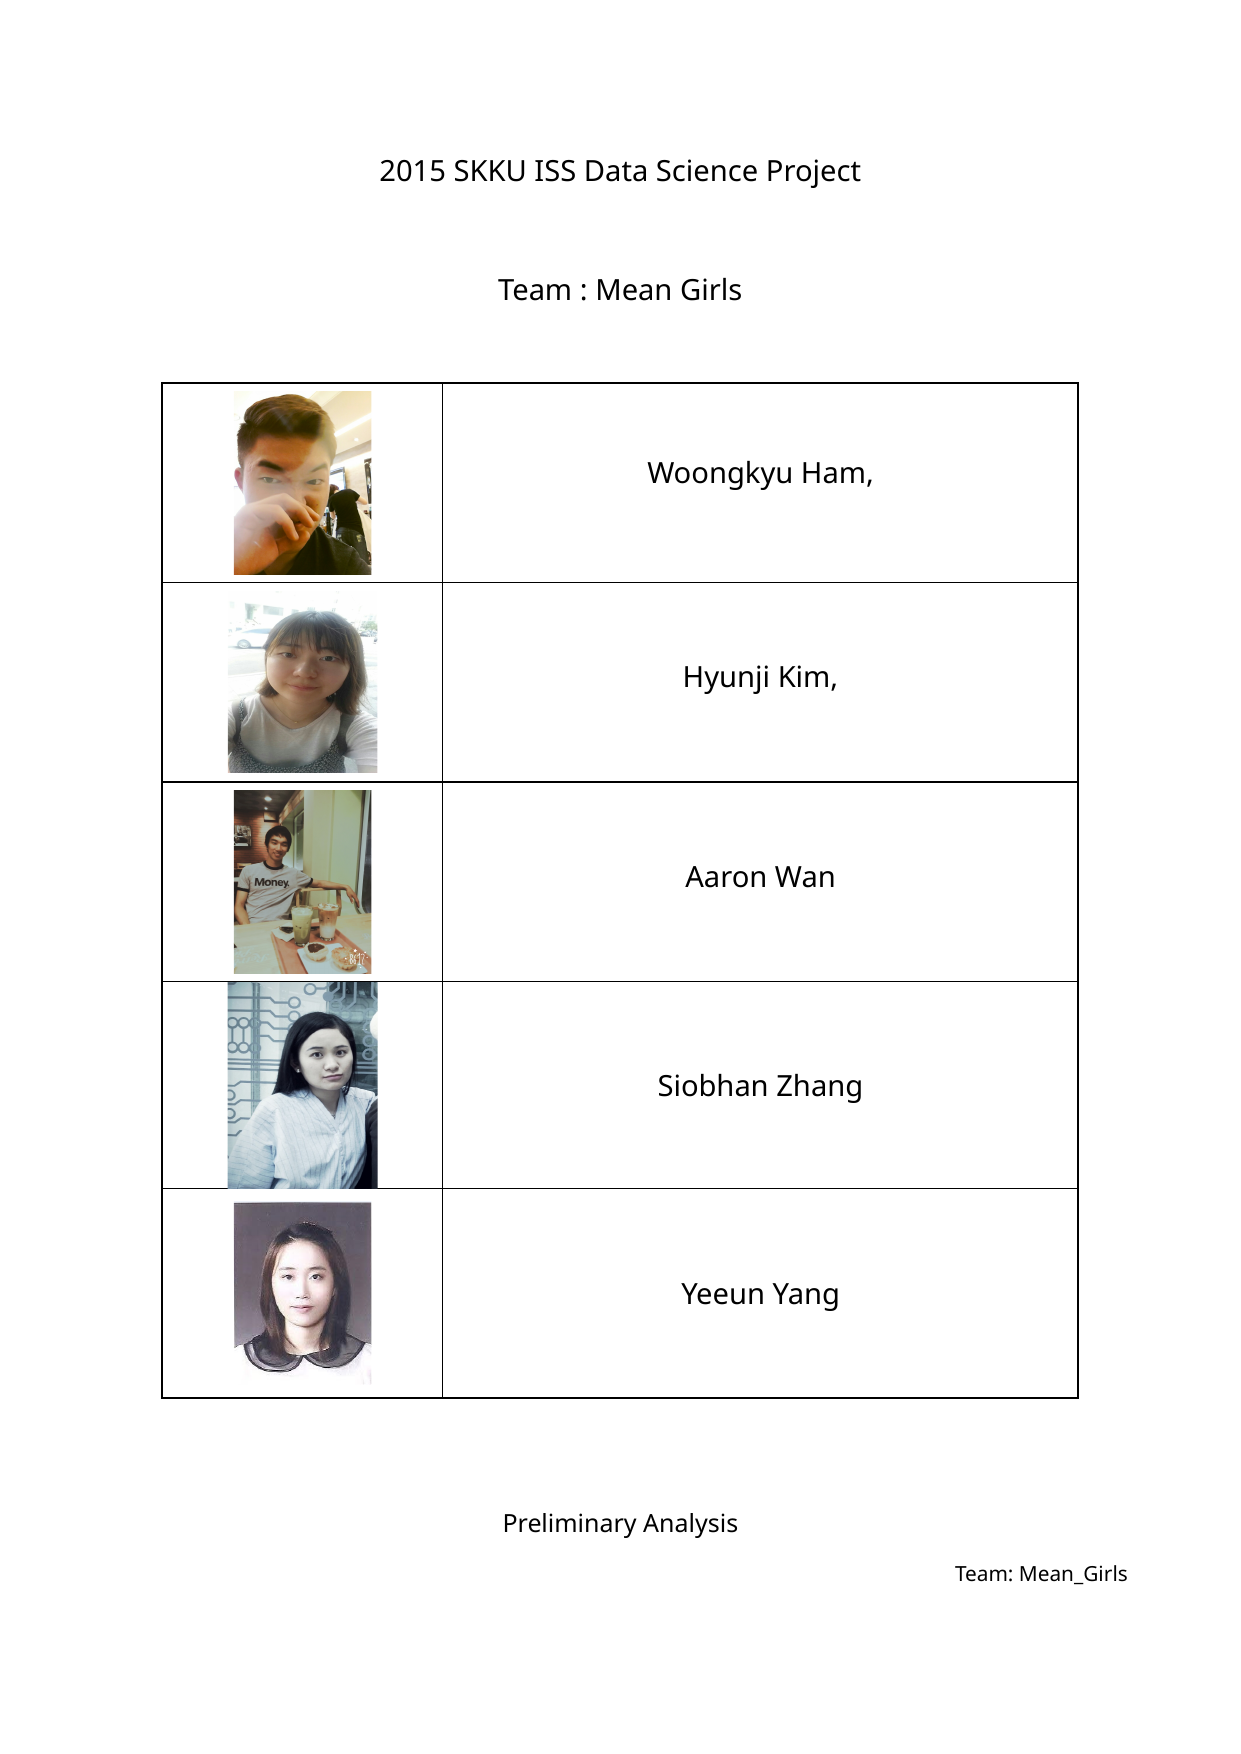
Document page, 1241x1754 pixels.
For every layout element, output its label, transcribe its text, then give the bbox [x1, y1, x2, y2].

picture [233, 790, 372, 974]
picture [227, 982, 378, 1189]
picture [233, 391, 372, 575]
picture [227, 591, 378, 773]
table_header Woongkyu Ham, [443, 384, 1077, 582]
text Preliminary Analysis [112, 1506, 1128, 1540]
text 2015 SKKU ISS Data Science Project [112, 150, 1128, 190]
table_cell [163, 783, 442, 981]
table_cell Hyunji Kim, [443, 583, 1077, 781]
table_header [163, 384, 442, 582]
table_cell Aaron Wan [443, 783, 1077, 981]
picture [233, 1201, 372, 1385]
table_cell Yeeun Yang [443, 1189, 1077, 1397]
table_cell Siobhan Zhang [443, 982, 1077, 1188]
table_cell [163, 583, 442, 781]
table_cell [378, 982, 442, 1188]
text Team : Mean Girls [112, 269, 1128, 309]
table_cell [163, 982, 227, 1188]
text Team: Mean_Girls [112, 1559, 1128, 1588]
table_cell [163, 1189, 442, 1397]
